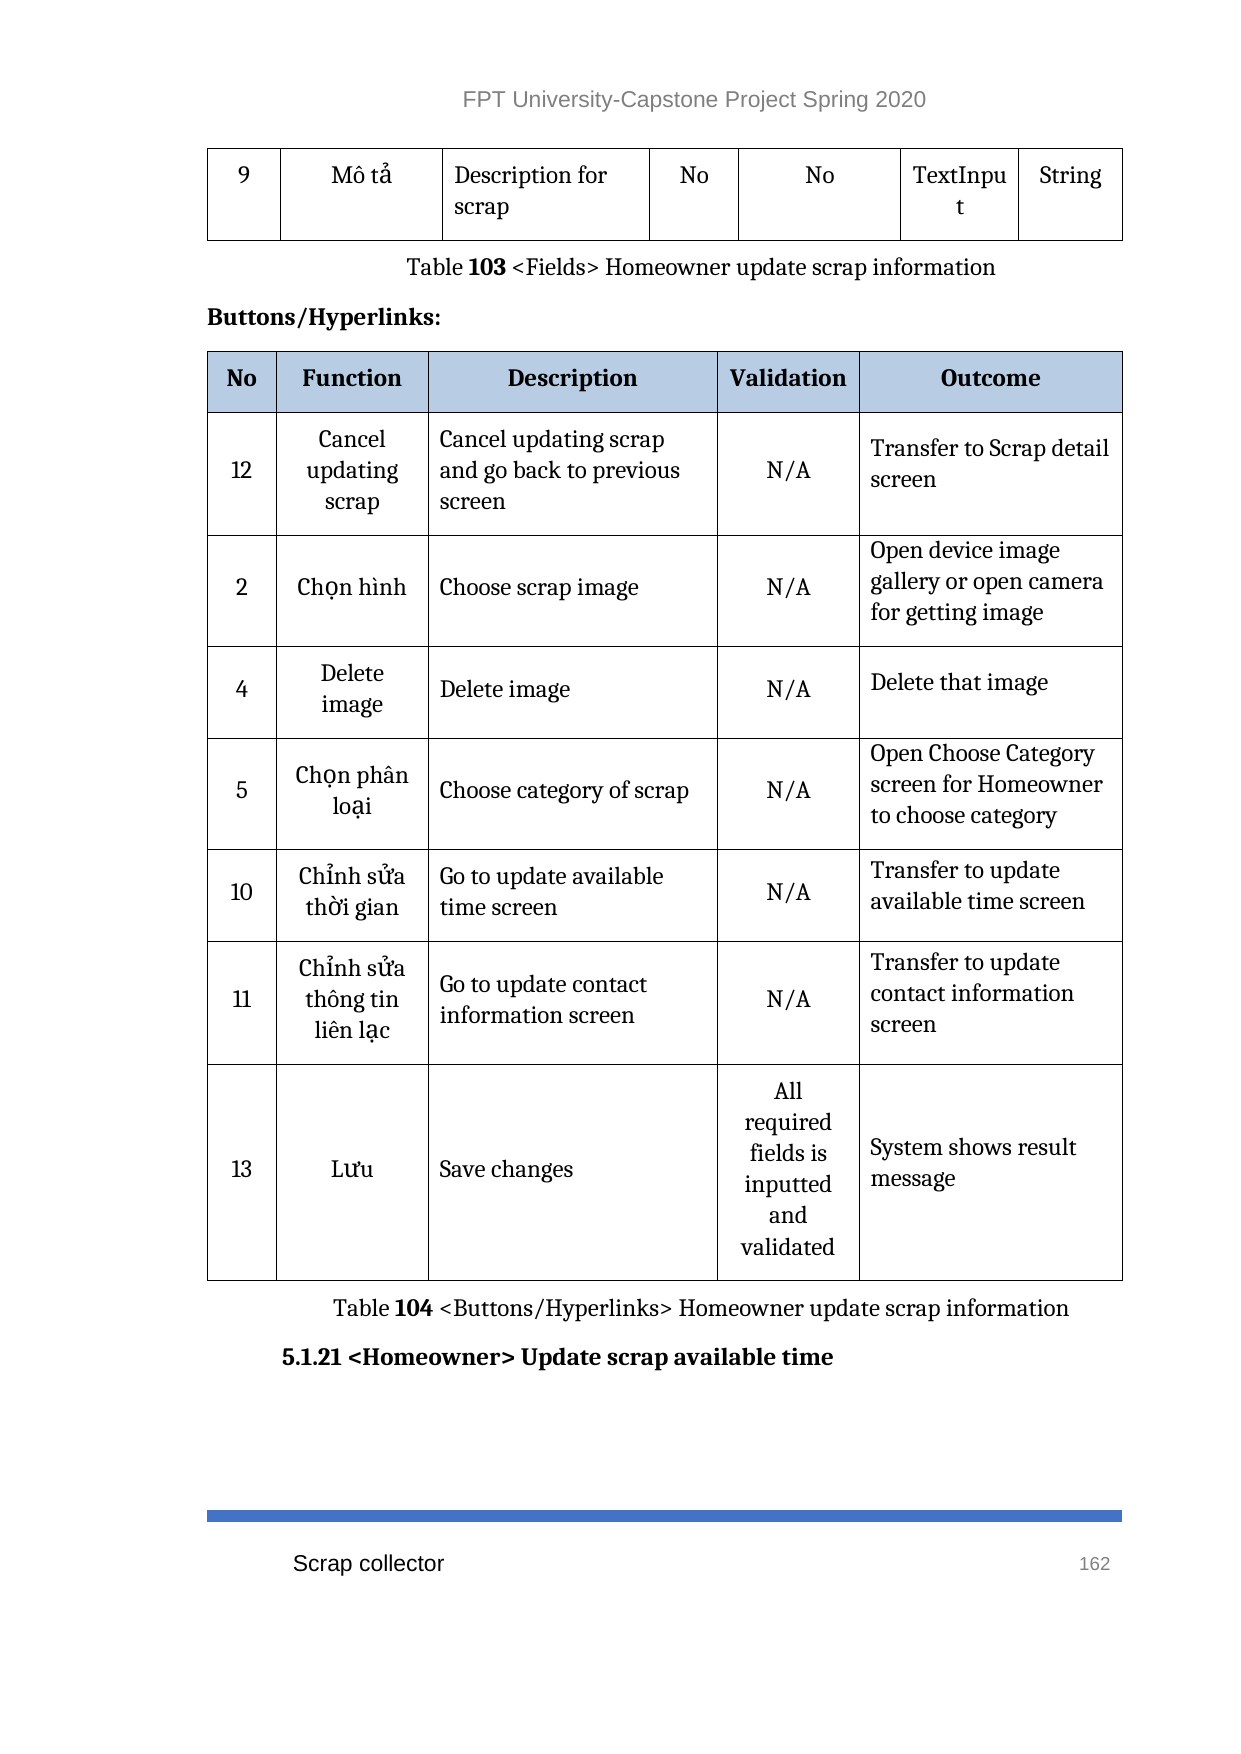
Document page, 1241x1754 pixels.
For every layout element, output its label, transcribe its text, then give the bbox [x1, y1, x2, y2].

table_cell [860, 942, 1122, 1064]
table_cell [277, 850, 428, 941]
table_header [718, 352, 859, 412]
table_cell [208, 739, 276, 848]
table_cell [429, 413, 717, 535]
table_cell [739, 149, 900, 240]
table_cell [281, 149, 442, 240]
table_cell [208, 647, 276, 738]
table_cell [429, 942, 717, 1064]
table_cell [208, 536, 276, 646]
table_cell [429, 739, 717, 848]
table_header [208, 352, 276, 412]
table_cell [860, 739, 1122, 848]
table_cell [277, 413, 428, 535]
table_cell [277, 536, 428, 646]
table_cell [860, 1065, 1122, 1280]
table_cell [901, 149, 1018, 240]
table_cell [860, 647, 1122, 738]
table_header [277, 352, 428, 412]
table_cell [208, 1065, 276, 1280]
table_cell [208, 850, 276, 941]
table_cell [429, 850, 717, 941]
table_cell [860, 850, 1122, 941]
text Table 104 <Buttons/Hyperlinks> Homeowner update scrap information [207, 1293, 1122, 1322]
text Buttons/Hyperlinks: [207, 303, 1122, 332]
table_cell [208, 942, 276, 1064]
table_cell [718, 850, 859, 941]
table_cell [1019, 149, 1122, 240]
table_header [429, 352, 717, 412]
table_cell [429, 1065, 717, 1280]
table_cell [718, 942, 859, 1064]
text Table 103 <Fields> Homeowner update scrap information [207, 253, 1122, 282]
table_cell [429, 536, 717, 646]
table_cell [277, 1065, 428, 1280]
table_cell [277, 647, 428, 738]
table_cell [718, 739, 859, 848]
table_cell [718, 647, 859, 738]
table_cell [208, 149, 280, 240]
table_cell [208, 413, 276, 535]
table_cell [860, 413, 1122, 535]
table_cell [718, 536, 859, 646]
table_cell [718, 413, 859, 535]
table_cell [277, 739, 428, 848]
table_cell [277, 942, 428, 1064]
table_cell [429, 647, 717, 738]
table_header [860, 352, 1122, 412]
subtitle 5.1.21 <Homeowner> Update scrap available time [282, 1343, 1122, 1372]
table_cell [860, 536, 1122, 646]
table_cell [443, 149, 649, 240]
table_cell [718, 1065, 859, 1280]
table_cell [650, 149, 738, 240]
